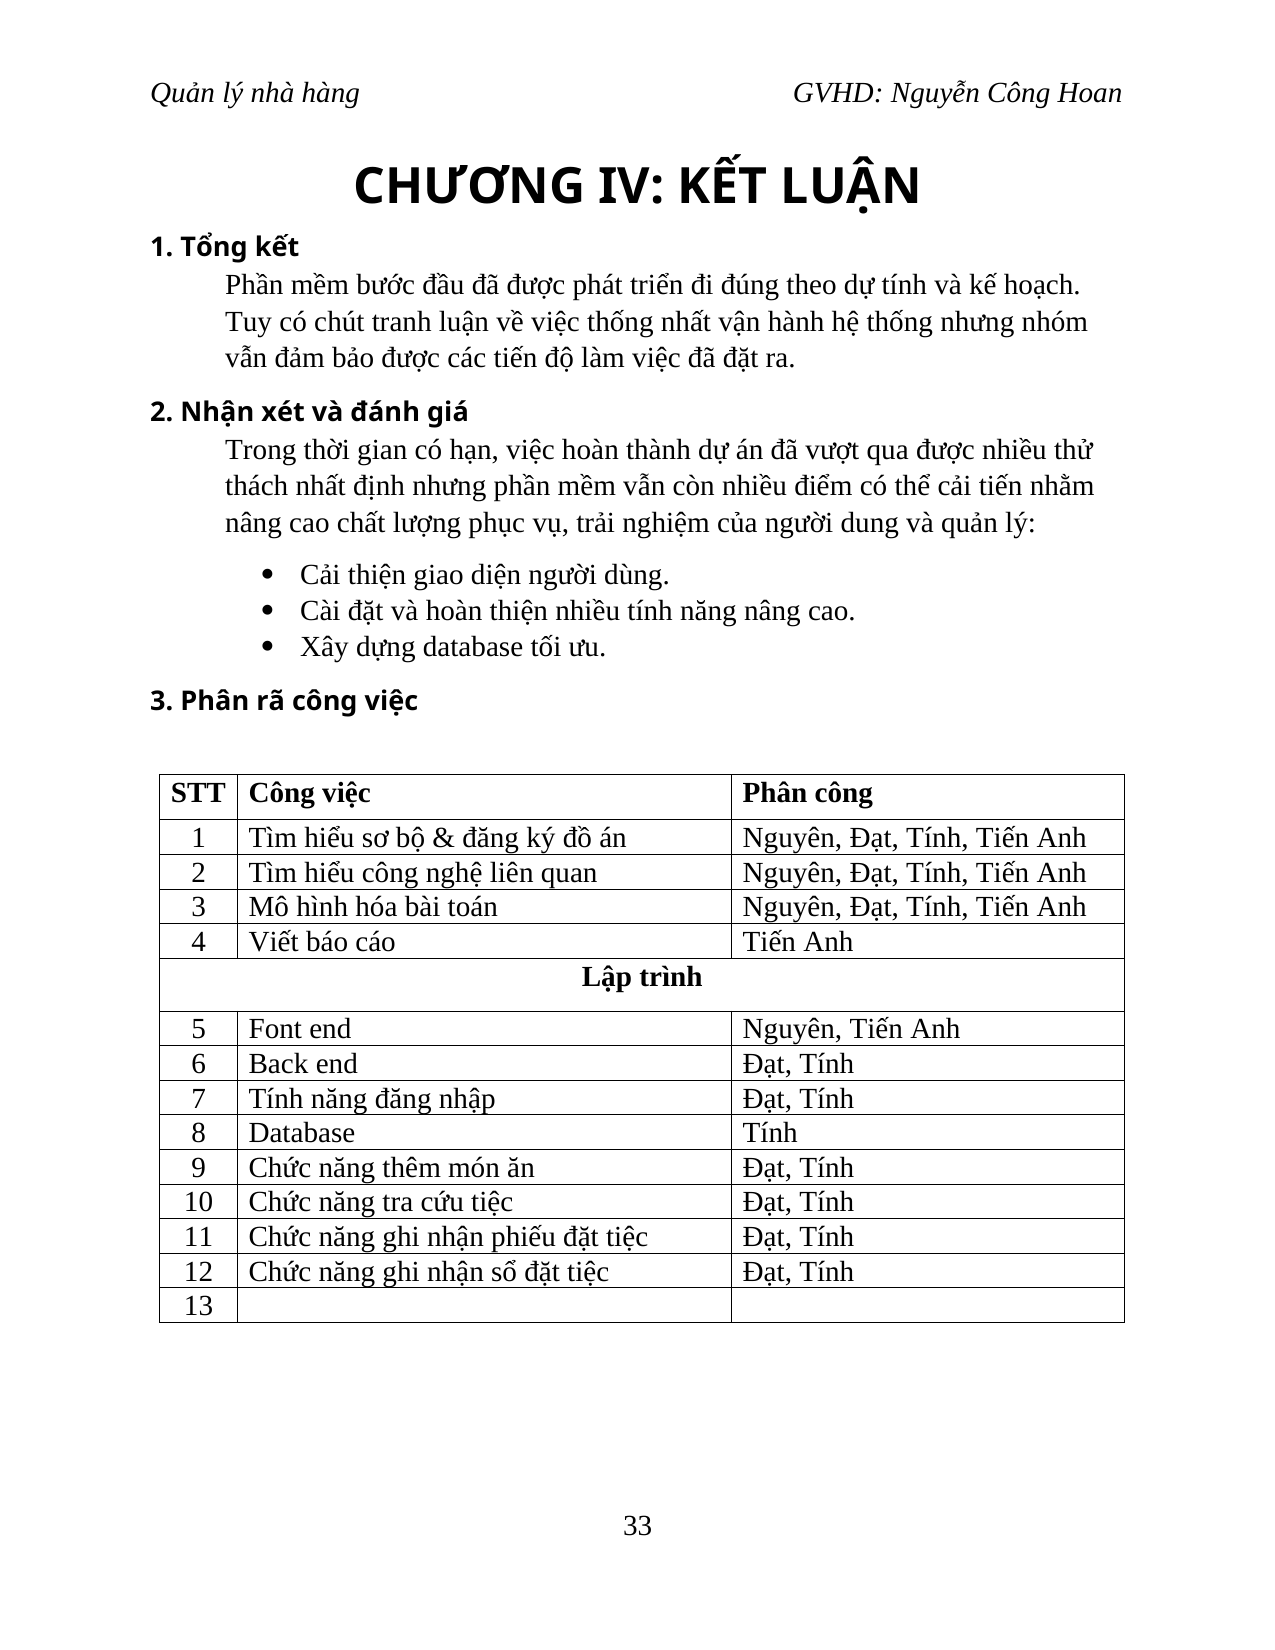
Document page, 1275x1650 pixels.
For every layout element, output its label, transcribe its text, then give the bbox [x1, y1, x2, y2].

table_header Phân công [732, 775, 1124, 819]
table_cell Đạt, Tính [732, 1254, 1124, 1287]
table_cell 3 [160, 890, 237, 923]
table_cell 7 [160, 1081, 237, 1114]
table_cell 11 [160, 1219, 237, 1253]
subtitle 2. Nhận xét và đánh giá [150, 393, 1125, 429]
table_cell Đạt, Tính [732, 1219, 1124, 1253]
subtitle 1. Tổng kết [150, 228, 1125, 264]
table_cell Database [238, 1115, 731, 1149]
list Cải thiện giao diện người dùng. [262, 557, 1125, 591]
table_cell Chức năng ghi nhận sổ đặt tiệc [238, 1254, 731, 1287]
table_cell Đạt, Tính [732, 1150, 1124, 1183]
table_cell Tìm hiểu sơ bộ & đăng ký đồ án [238, 820, 731, 854]
table_cell Đạt, Tính [732, 1185, 1124, 1218]
table_header Công việc [238, 775, 731, 819]
table_cell 6 [160, 1046, 237, 1080]
table_cell 9 [160, 1150, 237, 1183]
table_cell 2 [160, 855, 237, 888]
table_cell Nguyên, Tiến Anh [732, 1012, 1124, 1045]
table_cell 10 [160, 1185, 237, 1218]
table_cell Back end [238, 1046, 731, 1080]
table_cell Chức năng tra cứu tiệc [238, 1185, 731, 1218]
table_cell 8 [160, 1115, 237, 1149]
table_cell Đạt, Tính [732, 1081, 1124, 1114]
subtitle CHƯƠNG IV: KẾT LUẬN [150, 150, 1125, 218]
table_cell [238, 1288, 731, 1322]
list Xây dựng database tối ưu. [262, 629, 1125, 662]
table_cell Viết báo cáo [238, 924, 731, 958]
table_cell Chức năng thêm món ăn [238, 1150, 731, 1183]
list Phần mềm bước đầu đã được phát triển đi đúng theo dự tính và kế hoạch. Tuy có chút tranh luận về việc thống nhất vận hành hệ thống nhưng nhóm vẫn đảm bảo được các tiến độ làm việc đã đặt ra. [225, 267, 1125, 373]
table_cell 4 [160, 924, 237, 958]
text Trong thời gian có hạn, việc hoàn thành dự án đã vượt qua được nhiều thử thách nhất định nhưng phần mềm vẫn còn nhiều điểm có thể cải tiến nhằm nâng cao chất lượng phục vụ, trải nghiệm của người dung và quản lý: [225, 432, 1125, 538]
table_cell 13 [160, 1288, 237, 1322]
table_cell Chức năng ghi nhận phiếu đặt tiệc [238, 1219, 731, 1253]
list Cài đặt và hoàn thiện nhiều tính năng nâng cao. [262, 593, 1125, 627]
table_cell Tìm hiểu công nghệ liên quan [238, 855, 731, 888]
table_header STT [160, 775, 237, 819]
table_cell Font end [238, 1012, 731, 1045]
table_cell Đạt, Tính [732, 1046, 1124, 1080]
table_cell Nguyên, Đạt, Tính, Tiến Anh [732, 855, 1124, 888]
table_cell Nguyên, Đạt, Tính, Tiến Anh [732, 820, 1124, 854]
table_cell Mô hình hóa bài toán [238, 890, 731, 923]
table_cell 1 [160, 820, 237, 854]
table_cell [732, 1288, 1124, 1322]
subtitle 3. Phân rã công việc [150, 681, 1125, 718]
table_cell Nguyên, Đạt, Tính, Tiến Anh [732, 890, 1124, 923]
table_cell Tính năng đăng nhập [238, 1081, 731, 1114]
table_cell 12 [160, 1254, 237, 1287]
table_cell Tiến Anh [732, 924, 1124, 958]
table_cell 5 [160, 1012, 237, 1045]
table_cell Lập trình [160, 959, 1124, 1011]
table_cell Tính [732, 1115, 1124, 1149]
